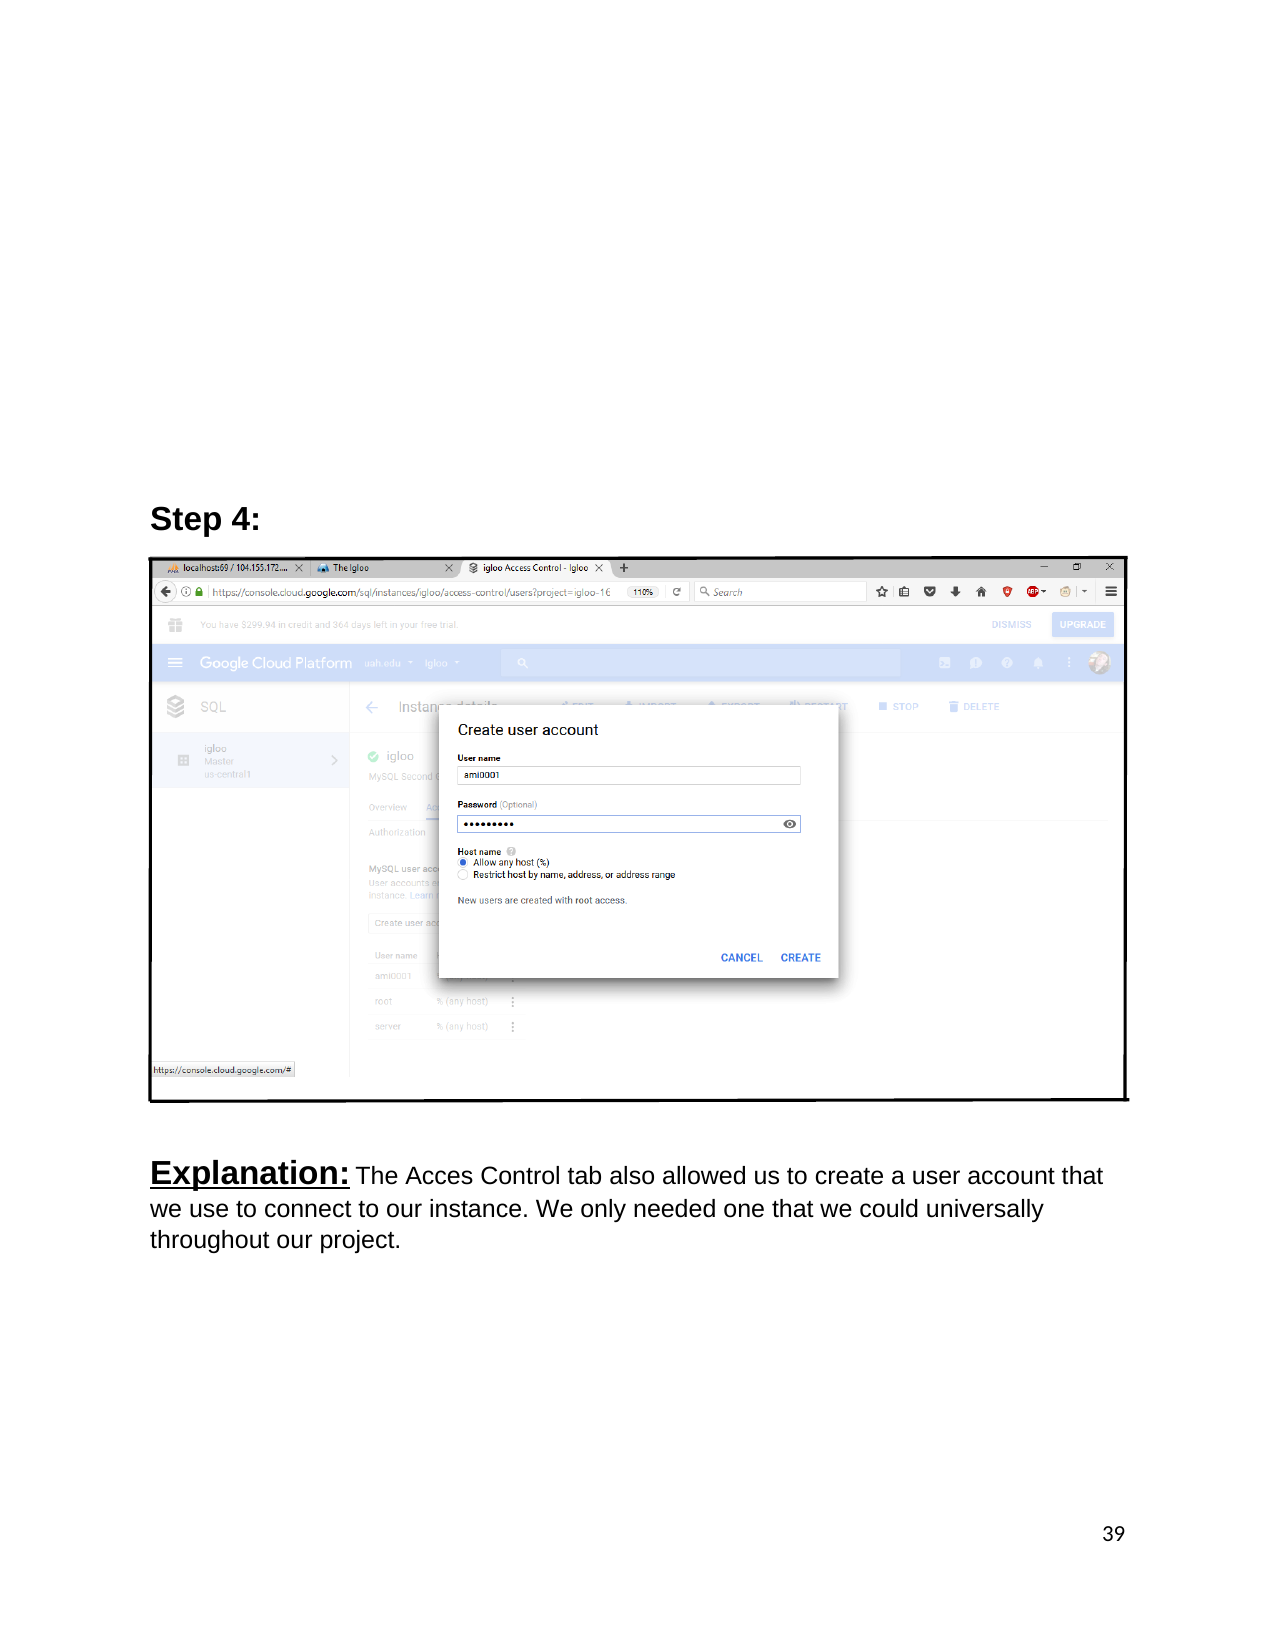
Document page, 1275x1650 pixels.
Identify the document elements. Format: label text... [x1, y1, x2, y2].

text Step 4: [150, 499, 1125, 537]
picture [152, 560, 1124, 1077]
text Explanation: The Acces Control tab also allowed us to create a user account that we use to connect to our instance. We only needed one that we could universally throughout our project. [150, 1153, 1125, 1254]
